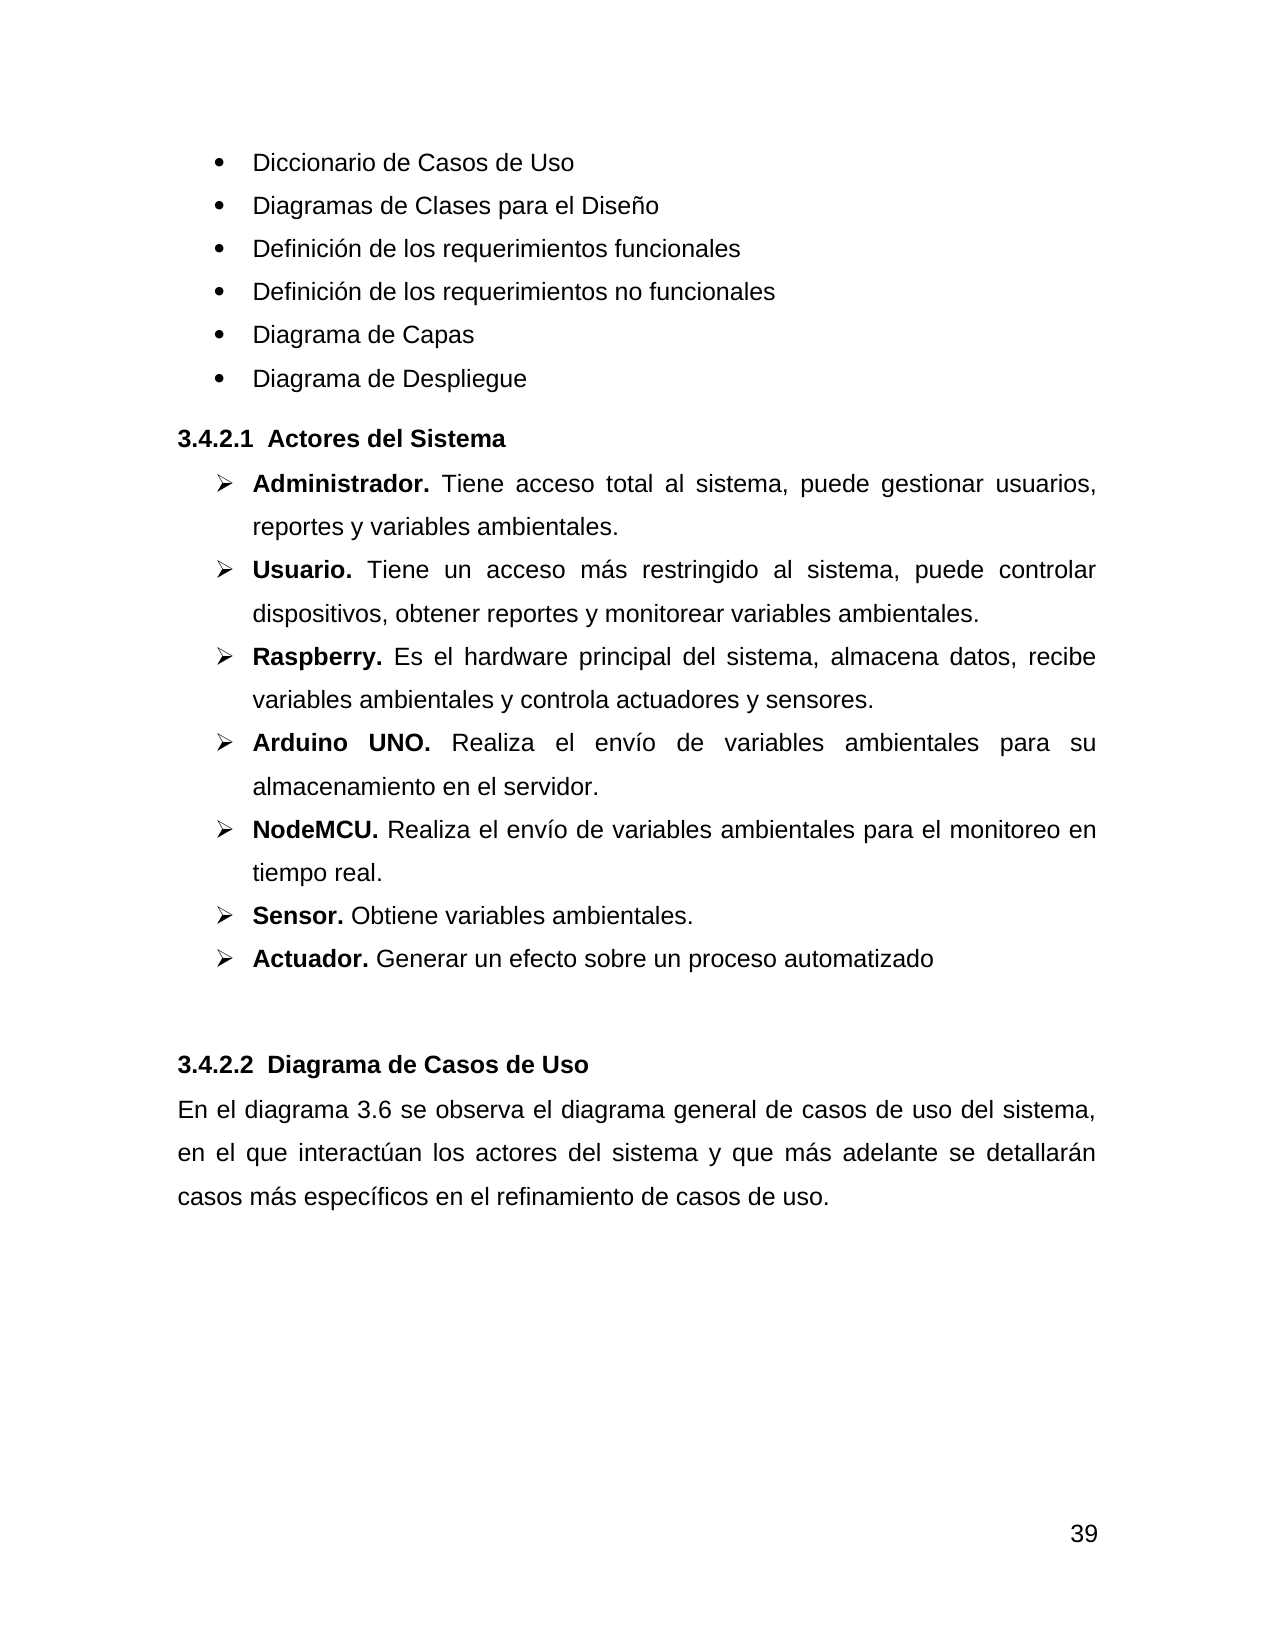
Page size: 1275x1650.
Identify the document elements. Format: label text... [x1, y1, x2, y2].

list Usuario. Tiene un acceso más restringido al sistema, puede controlar dispositivos, obtener reportes y monitorear variables ambientales. [215, 556, 1098, 627]
list Diagrama de Capas [215, 321, 1098, 349]
list Diagramas de Clases para el Diseño [215, 191, 1098, 220]
list Sensor. Obtiene variables ambientales. [215, 901, 1098, 930]
list Administrador. Tiene acceso total al sistema, puede gestionar usuarios, reportes y variables ambientales. [215, 469, 1098, 541]
list Definición de los requerimientos no funcionales [215, 277, 1098, 306]
subtitle Actores del Sistema [177, 424, 1098, 452]
text En el diagrama 3.6 se observa el diagrama general de casos de uso del sistema, en el que interactúan los actores del sistema y que más adelante se detallarán casos más específicos en el refinamiento de casos de uso. [177, 1095, 1098, 1210]
list NodeMCU. Realiza el envío de variables ambientales para el monitoreo en tiempo real. [215, 814, 1098, 887]
list Raspberry. Es el hardware principal del sistema, almacena datos, recibe variables ambientales y controla actuadores y sensores. [215, 642, 1098, 714]
list Diccionario de Casos de Uso [215, 148, 1098, 176]
subtitle Diagrama de Casos de Uso [177, 1050, 1098, 1078]
list Arduino UNO. Realiza el envío de variables ambientales para su almacenamiento en el servidor. [215, 728, 1098, 800]
list Actuador. Generar un efecto sobre un proceso automatizado [215, 944, 1098, 973]
list Definición de los requerimientos funcionales [215, 234, 1098, 263]
list Diagrama de Despliegue [215, 364, 1098, 393]
